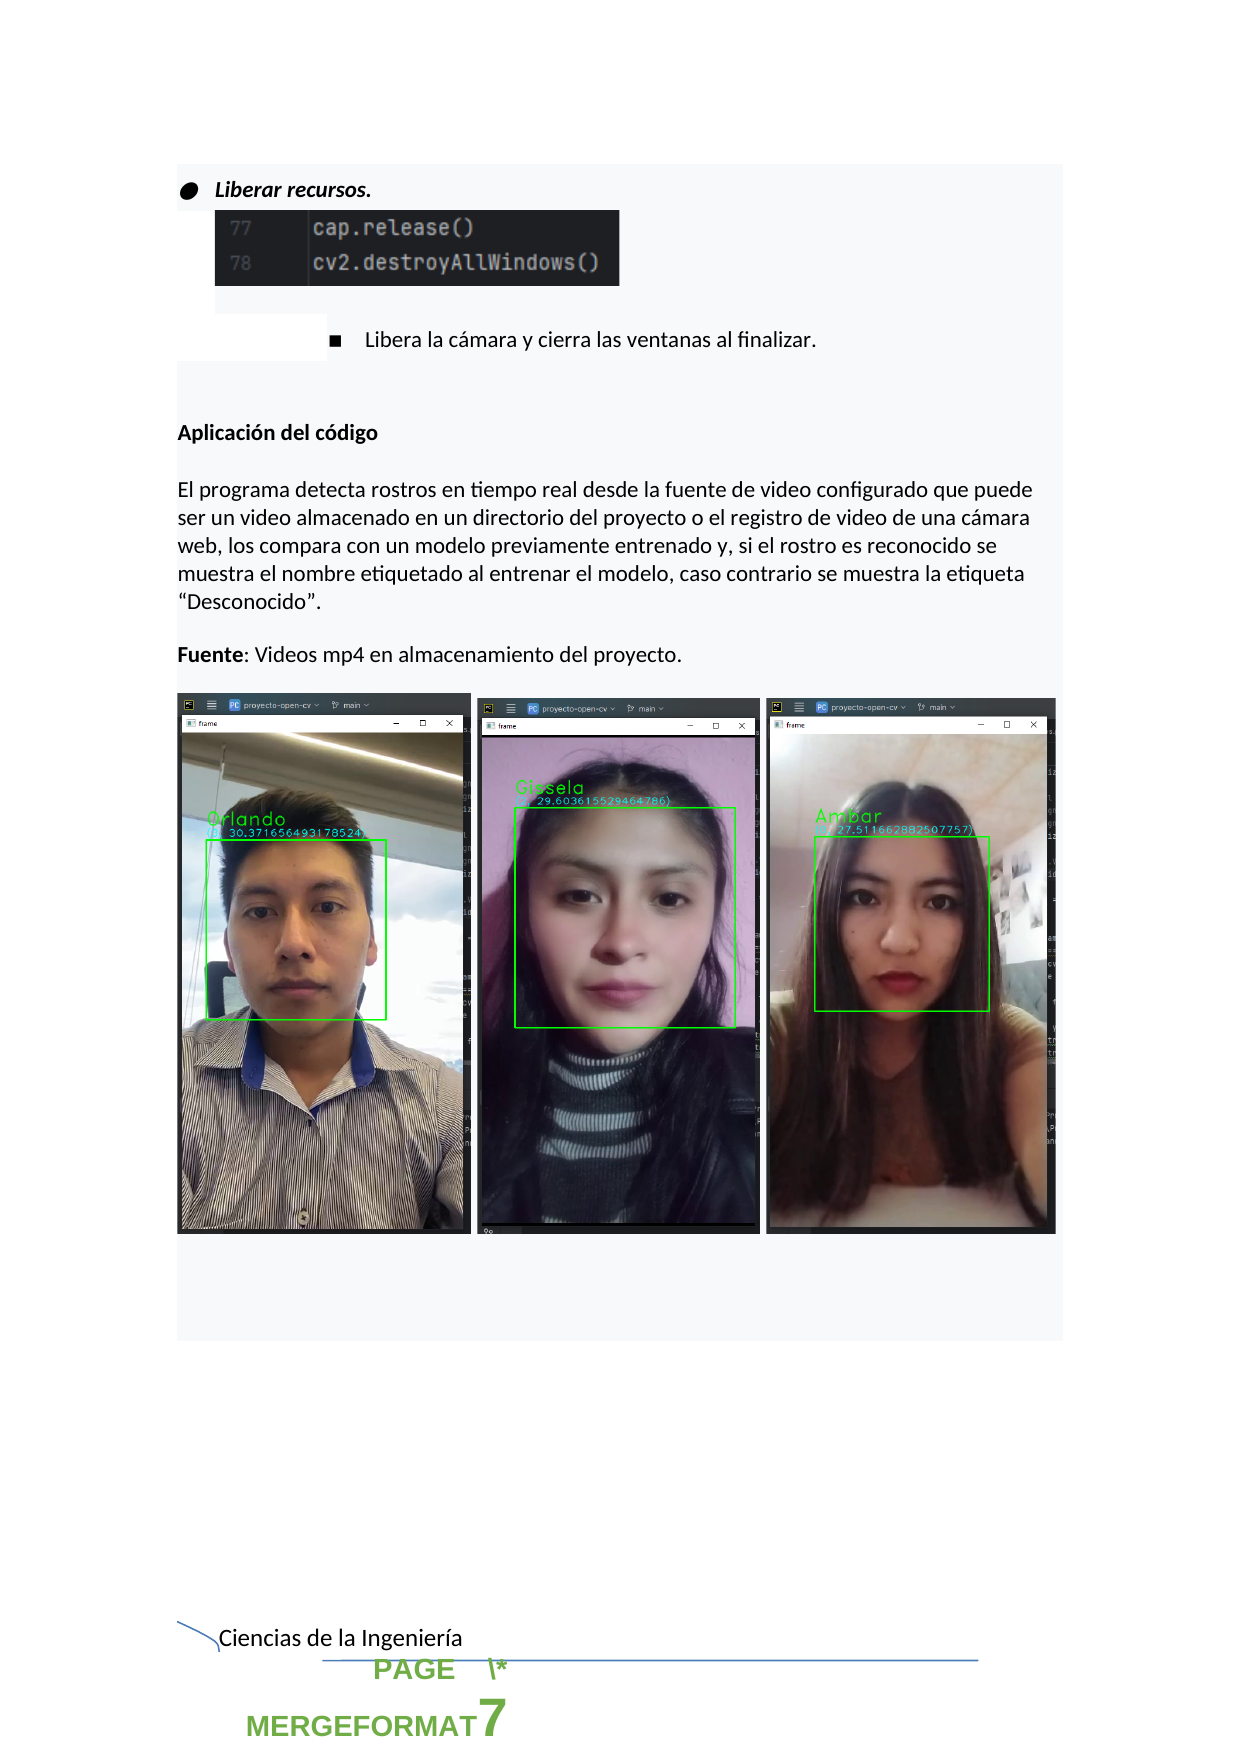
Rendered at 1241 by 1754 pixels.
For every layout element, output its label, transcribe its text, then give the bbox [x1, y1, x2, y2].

text Aplicación del código [177, 418, 1063, 446]
picture [477, 698, 760, 1234]
list Libera la cámara y cierra las ventanas al finalizar. [327, 314, 1063, 361]
picture [766, 698, 1056, 1234]
picture [177, 693, 471, 1234]
picture [214, 210, 620, 286]
text El programa detecta rostros en tiempo real desde la fuente de video configurado que puede ser un video almacenado en un directorio del proyecto o el registro de video de una cámara web, los compara con un modelo previamente entrenado y, si el rostro es reconocido se muestra el nombre etiquetado al entrenar el modelo, caso contrario se muestra la etiqueta “Desconocido”. [177, 475, 1063, 615]
text Fuente: Videos mp4 en almacenamiento del proyecto. [177, 640, 1063, 668]
list Liberar recursos. [177, 164, 1063, 211]
